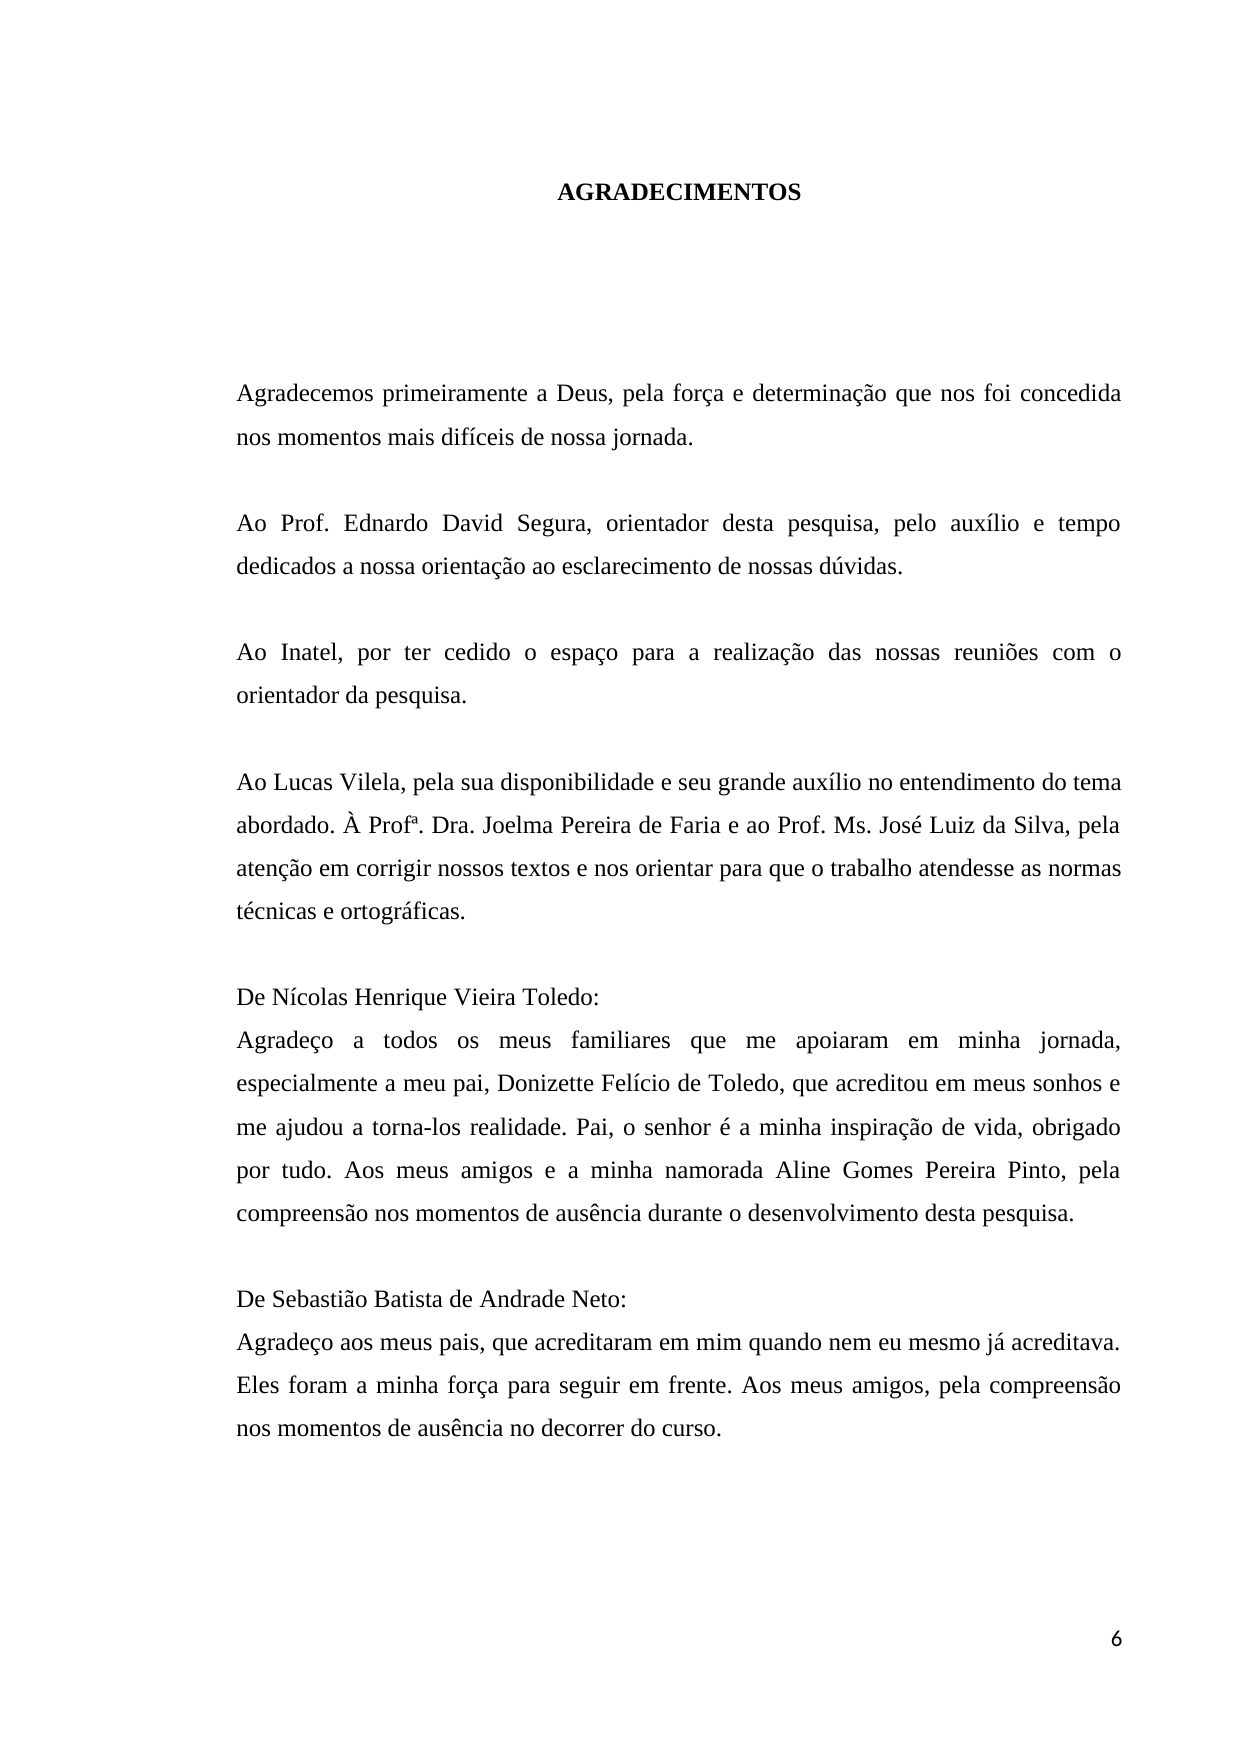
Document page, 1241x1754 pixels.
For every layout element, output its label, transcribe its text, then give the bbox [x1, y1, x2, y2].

text De Nícolas Henrique Vieira Toledo: [236, 982, 1122, 1011]
text Agradeço aos meus pais, que acreditaram em mim quando nem eu mesmo já acreditava. Eles foram a minha força para seguir em frente. Aos meus amigos, pela compreensão nos momentos de ausência no decorrer do curso. [236, 1327, 1122, 1442]
text Agradeço a todos os meus familiares que me apoiaram em minha jornada, especialmente a meu pai, Donizette Felício de Toledo, que acreditou em meus sonhos e me ajudou a torna-los realidade. Pai, o senhor é a minha inspiração de vida, obrigado por tudo. Aos meus amigos e a minha namorada Aline Gomes Pereira Pinto, pela compreensão nos momentos de ausência durante o desenvolvimento desta pesquisa. [236, 1025, 1122, 1227]
text AGRADECIMENTOS [236, 177, 1122, 206]
text Agradecemos primeiramente a Deus, pela força e determinação que nos foi concedida nos momentos mais difíceis de nossa jornada. [236, 378, 1122, 450]
text Ao Lucas Vilela, pela sua disponibilidade e seu grande auxílio no entendimento do tema abordado. À Profª. Dra. Joelma Pereira de Faria e ao Prof. Ms. José Luiz da Silva, pela atenção em corrigir nossos textos e nos orientar para que o trabalho atendesse as normas técnicas e ortográficas. [236, 767, 1122, 925]
text De Sebastião Batista de Andrade Neto: [236, 1284, 1122, 1313]
text Ao Prof. Ednardo David Segura, orientador desta pesquisa, pelo auxílio e tempo dedicados a nossa orientação ao esclarecimento de nossas dúvidas. [236, 508, 1122, 580]
text Ao Inatel, por ter cedido o espaço para a realização das nossas reuniões com o orientador da pesquisa. [236, 637, 1122, 709]
